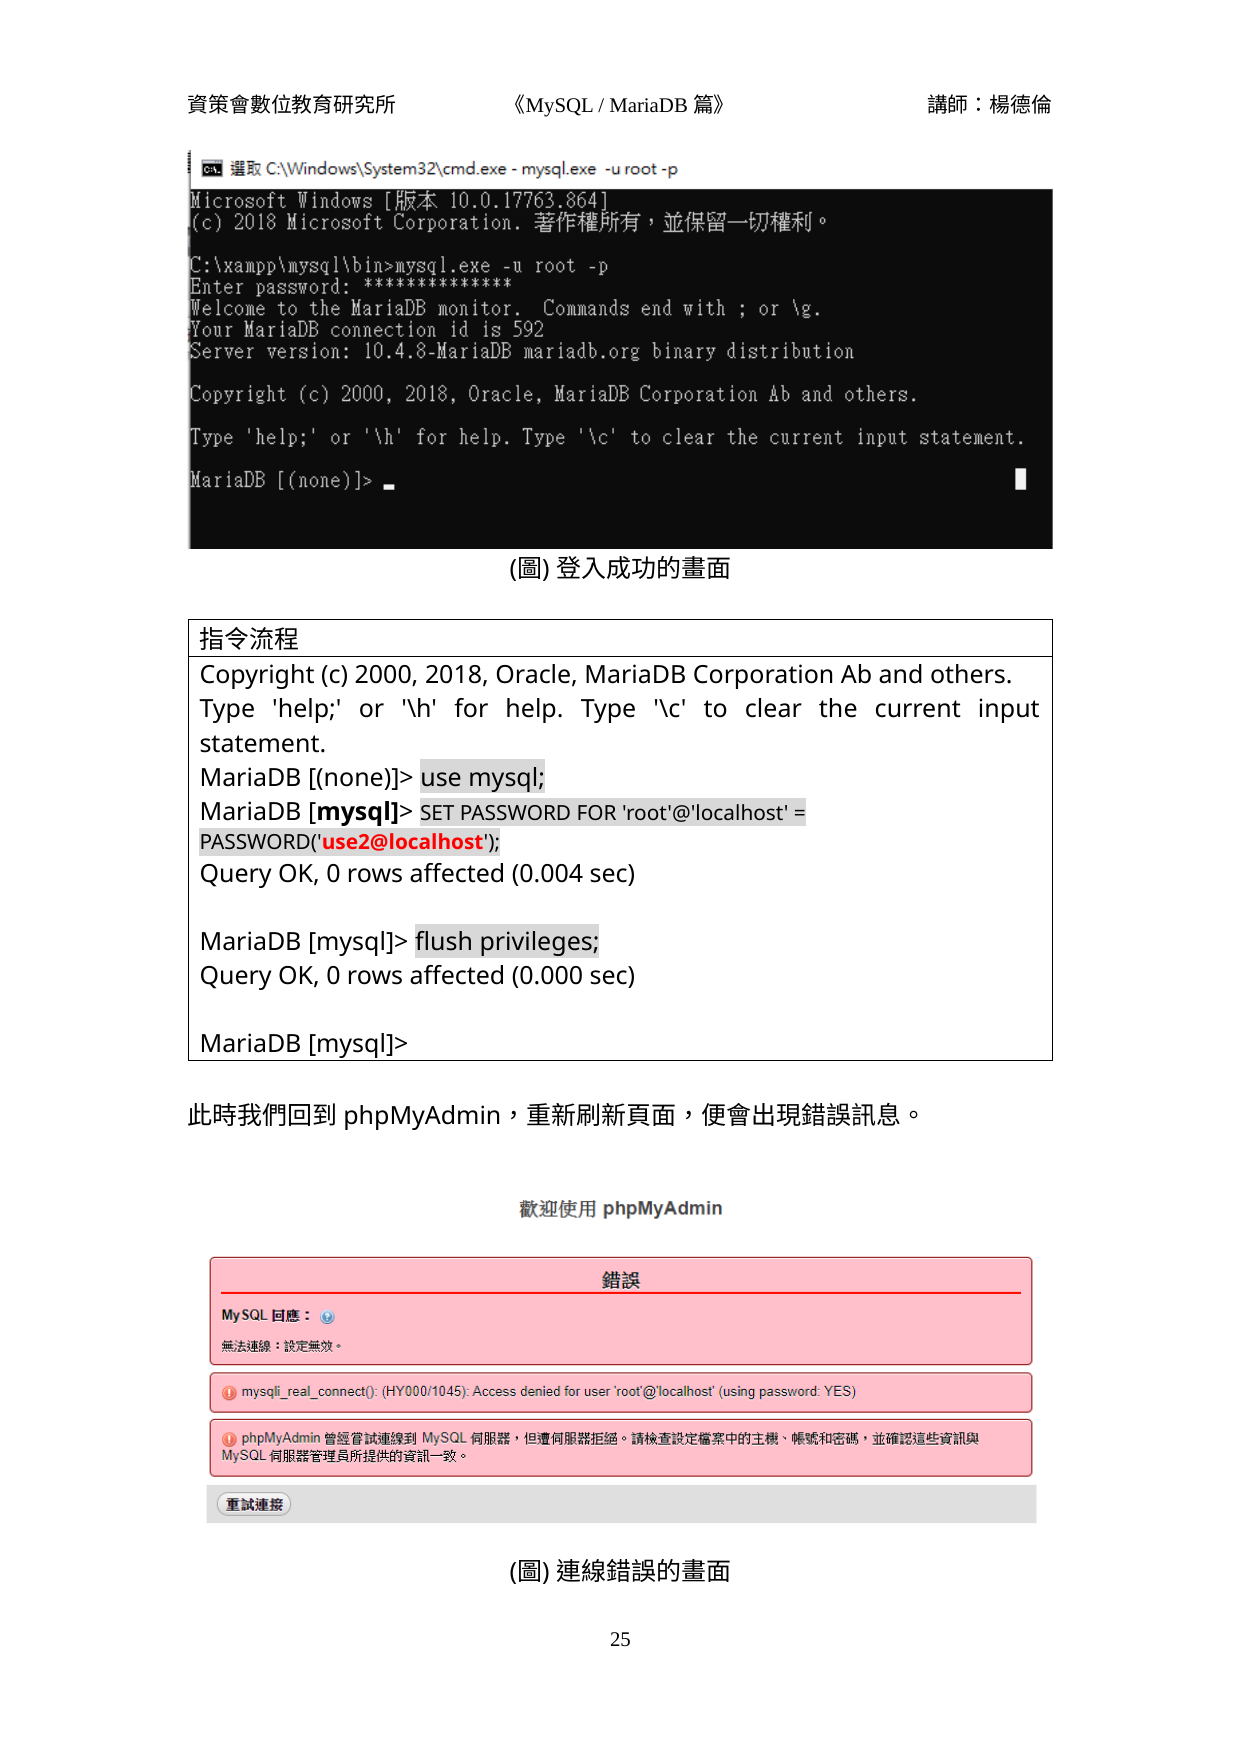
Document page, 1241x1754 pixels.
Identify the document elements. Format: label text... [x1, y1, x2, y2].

picture [187, 150, 1053, 549]
picture [187, 1165, 1053, 1552]
text (圖) 連線錯誤的畫面 [187, 1552, 1053, 1588]
text 此時我們回到 phpMyAdmin，重新刷新頁面，便會出現錯誤訊息。 [187, 1095, 1053, 1132]
table_cell Copyright (c) 2000, 2018, Oracle, MariaDB Corporation Ab and others. Type 'help;' or '\h' for help. Type '\c' to clear the current input statement. MariaDB [(none)]> use mysql; MariaDB [mysql]> SET PASSWORD FOR 'root'@'localhost' = PASSWORD('use2@localhost'); Query OK, 0 rows affected (0.004 sec) MariaDB [mysql]> flush privileges; Query OK, 0 rows affected (0.000 sec) MariaDB [mysql]> [189, 657, 1052, 1060]
table_header 指令流程 [189, 620, 1052, 656]
text (圖) 登入成功的畫面 [187, 549, 1053, 585]
